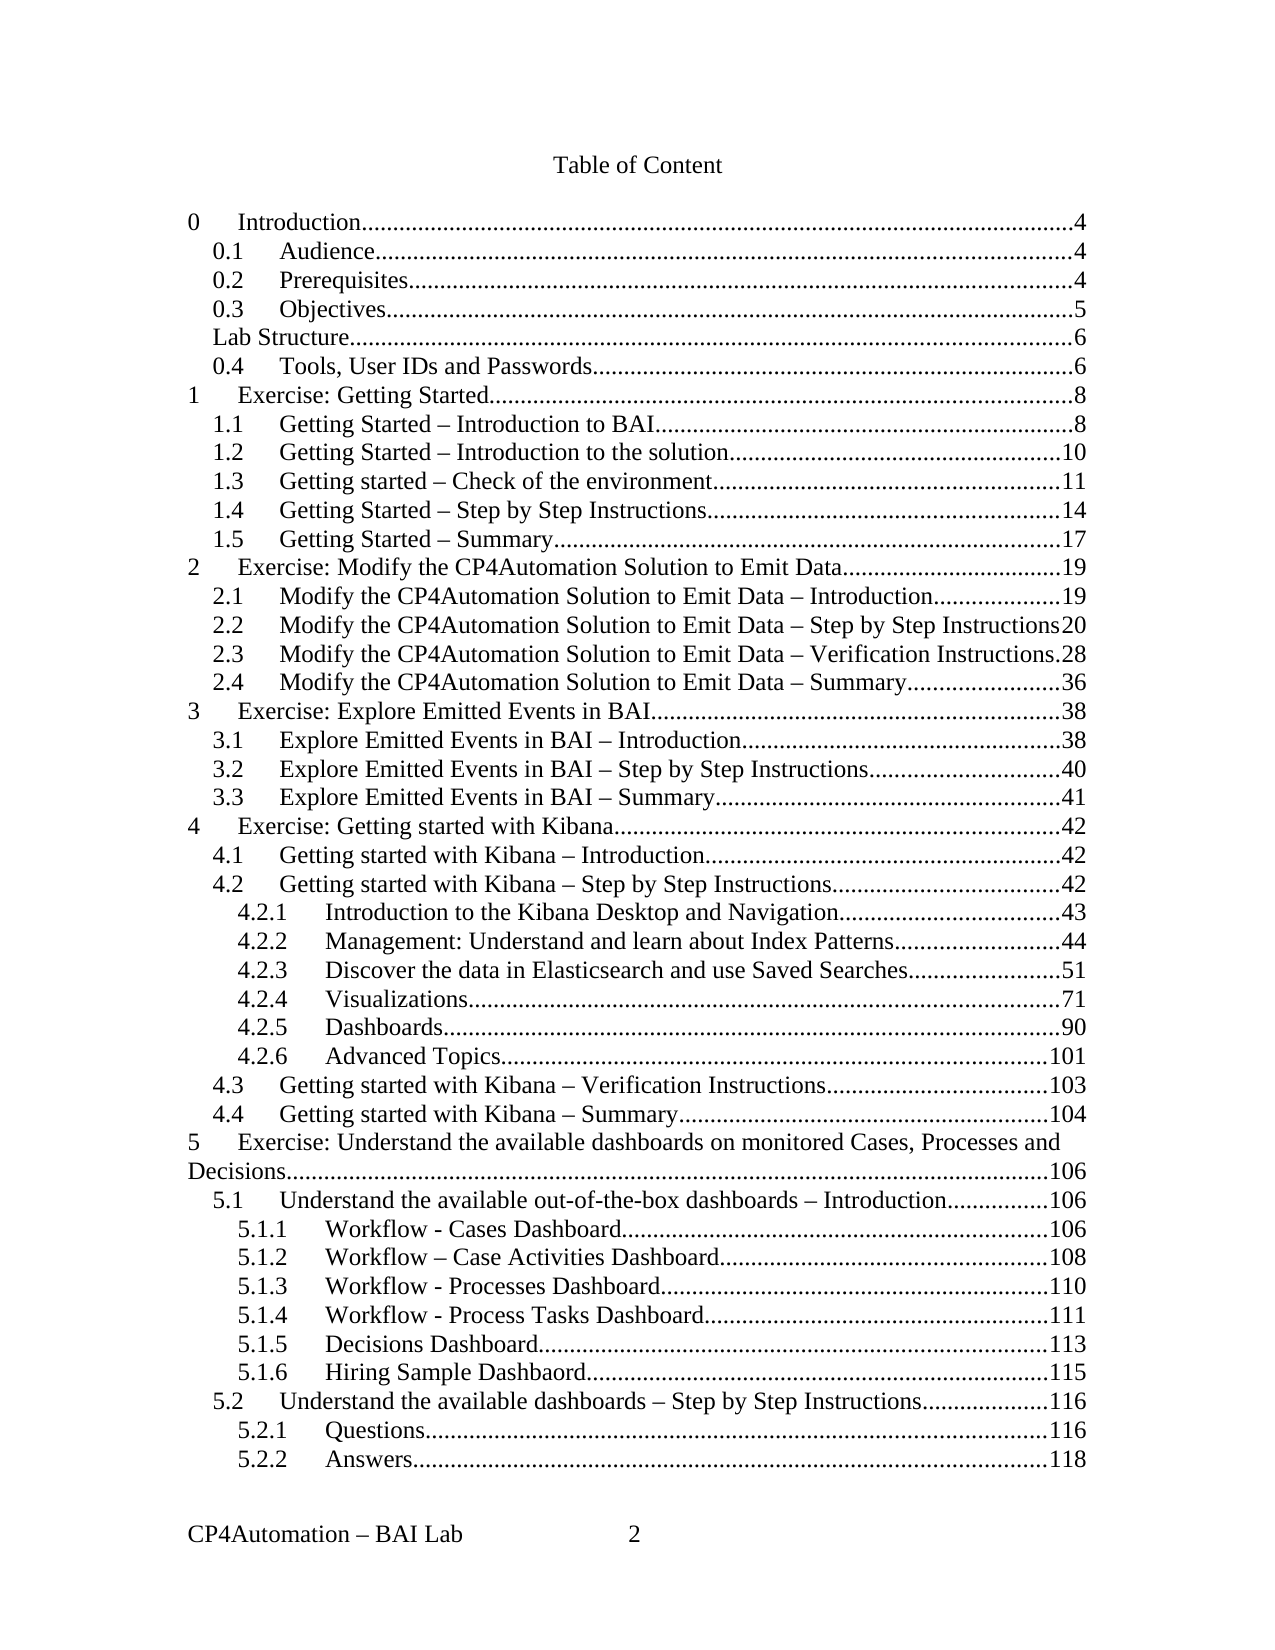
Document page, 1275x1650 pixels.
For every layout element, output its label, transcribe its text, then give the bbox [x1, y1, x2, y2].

text 4.2.1 Introduction to the Kibana Desktop and Navigation 43 [237, 897, 1087, 926]
text Lab Structure 6 [212, 322, 1087, 351]
text 5.2.1 Questions 116 [237, 1415, 1087, 1444]
text 5 Exercise: Understand the available dashboards on monitored Cases, Processes and Decisions 106 [187, 1127, 1087, 1185]
text 1.2 Getting Started – Introduction to the solution 10 [212, 437, 1087, 466]
text 5.1.3 Workflow - Processes Dashboard 110 [237, 1271, 1087, 1300]
text 4.2.3 Discover the data in Elasticsearch and use Saved Searches 51 [237, 955, 1087, 984]
text 0.3 Objectives 5 [212, 294, 1087, 322]
text 2.3 Modify the CP4Automation Solution to Emit Data – Verification Instructions 28 [212, 639, 1087, 667]
text 5.2.2 Answers 118 [237, 1444, 1087, 1472]
text 3 Exercise: Explore Emitted Events in BAI 38 [187, 696, 1087, 725]
text 2.4 Modify the CP4Automation Solution to Emit Data – Summary 36 [212, 667, 1087, 696]
text 1.1 Getting Started – Introduction to BAI 8 [212, 409, 1087, 437]
text 4.2.5 Dashboards 90 [237, 1012, 1087, 1041]
text 4.2.4 Visualizations 71 [237, 984, 1087, 1012]
text 5.1.6 Hiring Sample Dashbaord 115 [237, 1357, 1087, 1386]
text 5.1.4 Workflow - Process Tasks Dashboard 111 [237, 1300, 1087, 1329]
text 2.1 Modify the CP4Automation Solution to Emit Data – Introduction 19 [212, 581, 1087, 610]
text 5.1.1 Workflow - Cases Dashboard 106 [237, 1214, 1087, 1242]
text 2 Exercise: Modify the CP4Automation Solution to Emit Data 19 [187, 552, 1087, 581]
text 0.4 Tools, User IDs and Passwords 6 [212, 351, 1087, 380]
text 4 Exercise: Getting started with Kibana 42 [187, 811, 1087, 840]
text 1.4 Getting Started – Step by Step Instructions 14 [212, 495, 1087, 524]
text 5.2 Understand the available dashboards – Step by Step Instructions 116 [212, 1386, 1087, 1415]
text 3.2 Explore Emitted Events in BAI – Step by Step Instructions 40 [212, 754, 1087, 782]
text 0.1 Audience 4 [212, 236, 1087, 265]
text 4.2 Getting started with Kibana – Step by Step Instructions 42 [212, 869, 1087, 897]
text 1.3 Getting started – Check of the environment 11 [212, 466, 1087, 495]
text 5.1 Understand the available out-of-the-box dashboards – Introduction 106 [212, 1185, 1087, 1214]
text 0 Introduction 4 [187, 207, 1087, 236]
text 4.2.2 Management: Understand and learn about Index Patterns 44 [237, 926, 1087, 955]
text 1 Exercise: Getting Started 8 [187, 380, 1087, 409]
text 1.5 Getting Started – Summary 17 [212, 524, 1087, 552]
text 4.4 Getting started with Kibana – Summary 104 [212, 1099, 1087, 1127]
text 3.1 Explore Emitted Events in BAI – Introduction 38 [212, 725, 1087, 754]
text 5.1.2 Workflow – Case Activities Dashboard 108 [237, 1242, 1087, 1271]
text 4.2.6 Advanced Topics 101 [237, 1041, 1087, 1070]
text 4.1 Getting started with Kibana – Introduction 42 [212, 840, 1087, 869]
text 0.2 Prerequisites 4 [212, 265, 1087, 294]
text 2.2 Modify the CP4Automation Solution to Emit Data – Step by Step Instructions 20 [212, 610, 1087, 639]
text 5.1.5 Decisions Dashboard 113 [237, 1329, 1087, 1357]
text 3.3 Explore Emitted Events in BAI – Summary 41 [212, 782, 1087, 811]
text Table of Content [187, 150, 1087, 179]
text 4.3 Getting started with Kibana – Verification Instructions 103 [212, 1070, 1087, 1099]
